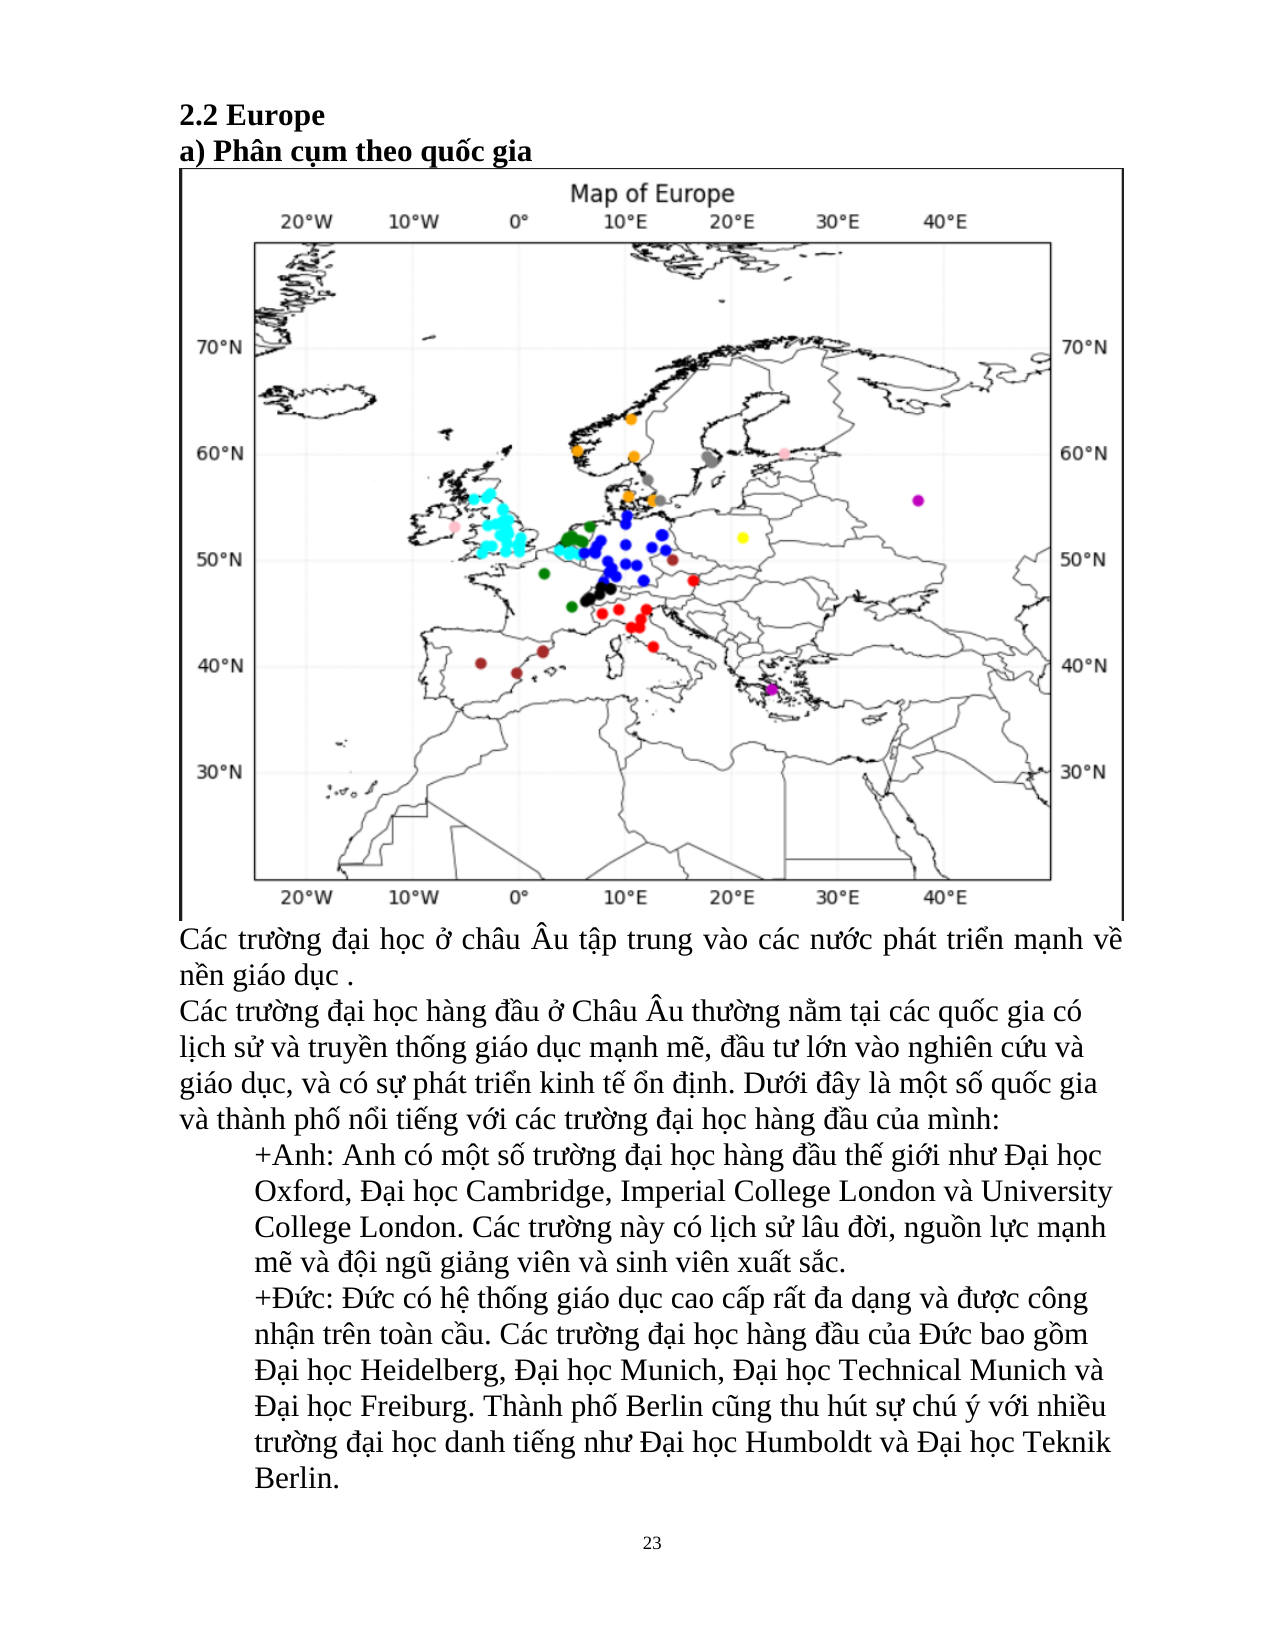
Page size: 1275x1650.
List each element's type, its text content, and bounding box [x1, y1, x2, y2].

picture [179, 168, 1124, 921]
text +Anh: Anh có một số trường đại học hàng đầu thế giới như Đại học Oxford, Đại học Cambridge, Imperial College London và University College London. Các trường này có lịch sử lâu đời, nguồn lực mạnh mẽ và đội ngũ giảng viên và sinh viên xuất sắc. [254, 1136, 1125, 1280]
text a) Phân cụm theo quốc gia [179, 132, 1125, 168]
text Các trường đại học hàng đầu ở Châu Âu thường nằm tại các quốc gia có lịch sử và truyền thống giáo dục mạnh mẽ, đầu tư lớn vào nghiên cứu và giáo dục, và có sự phát triển kinh tế ổn định. Dưới đây là một số quốc gia và thành phố nổi tiếng với các trường đại học hàng đầu của mình: [179, 992, 1125, 1136]
text 2.2 Europe [179, 97, 1125, 132]
text +Đức: Đức có hệ thống giáo dục cao cấp rất đa dạng và được công nhận trên toàn cầu. Các trường đại học hàng đầu của Đức bao gồm Đại học Heidelberg, Đại học Munich, Đại học Technical Munich và Đại học Freiburg. Thành phố Berlin cũng thu hút sự chú ý với nhiều trường đại học danh tiếng như Đại học Humboldt và Đại học Teknik Berlin. [254, 1280, 1125, 1495]
text Các trường đại học ở châu Âu tập trung vào các nước phát triển mạnh về nền giáo dục . [179, 920, 1125, 992]
